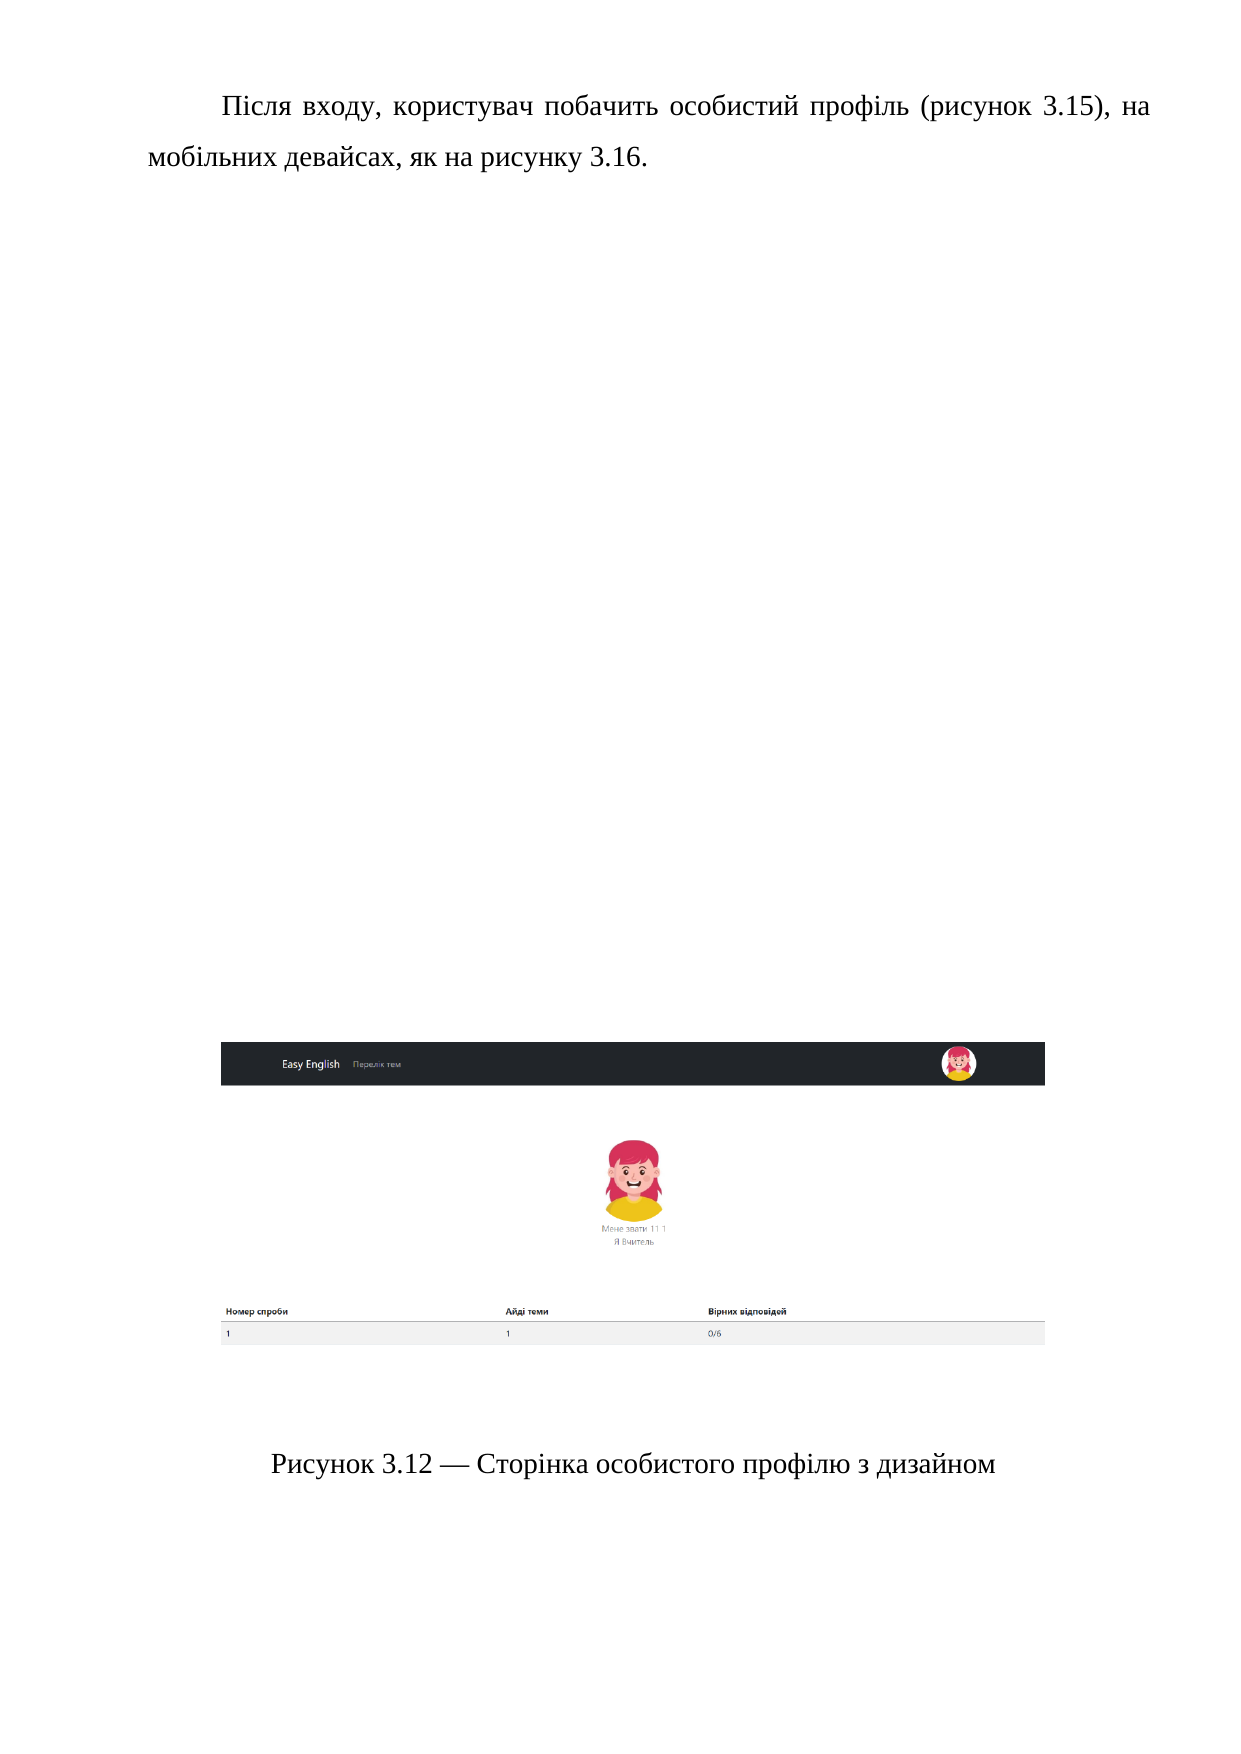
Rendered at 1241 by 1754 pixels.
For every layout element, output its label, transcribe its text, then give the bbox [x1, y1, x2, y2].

text Після входу, користувач побачить особистий профіль (рисунок 3.15), на мобільних девайсах, як на рисунку 3.16. [148, 88, 1152, 172]
picture [221, 1042, 1045, 1442]
